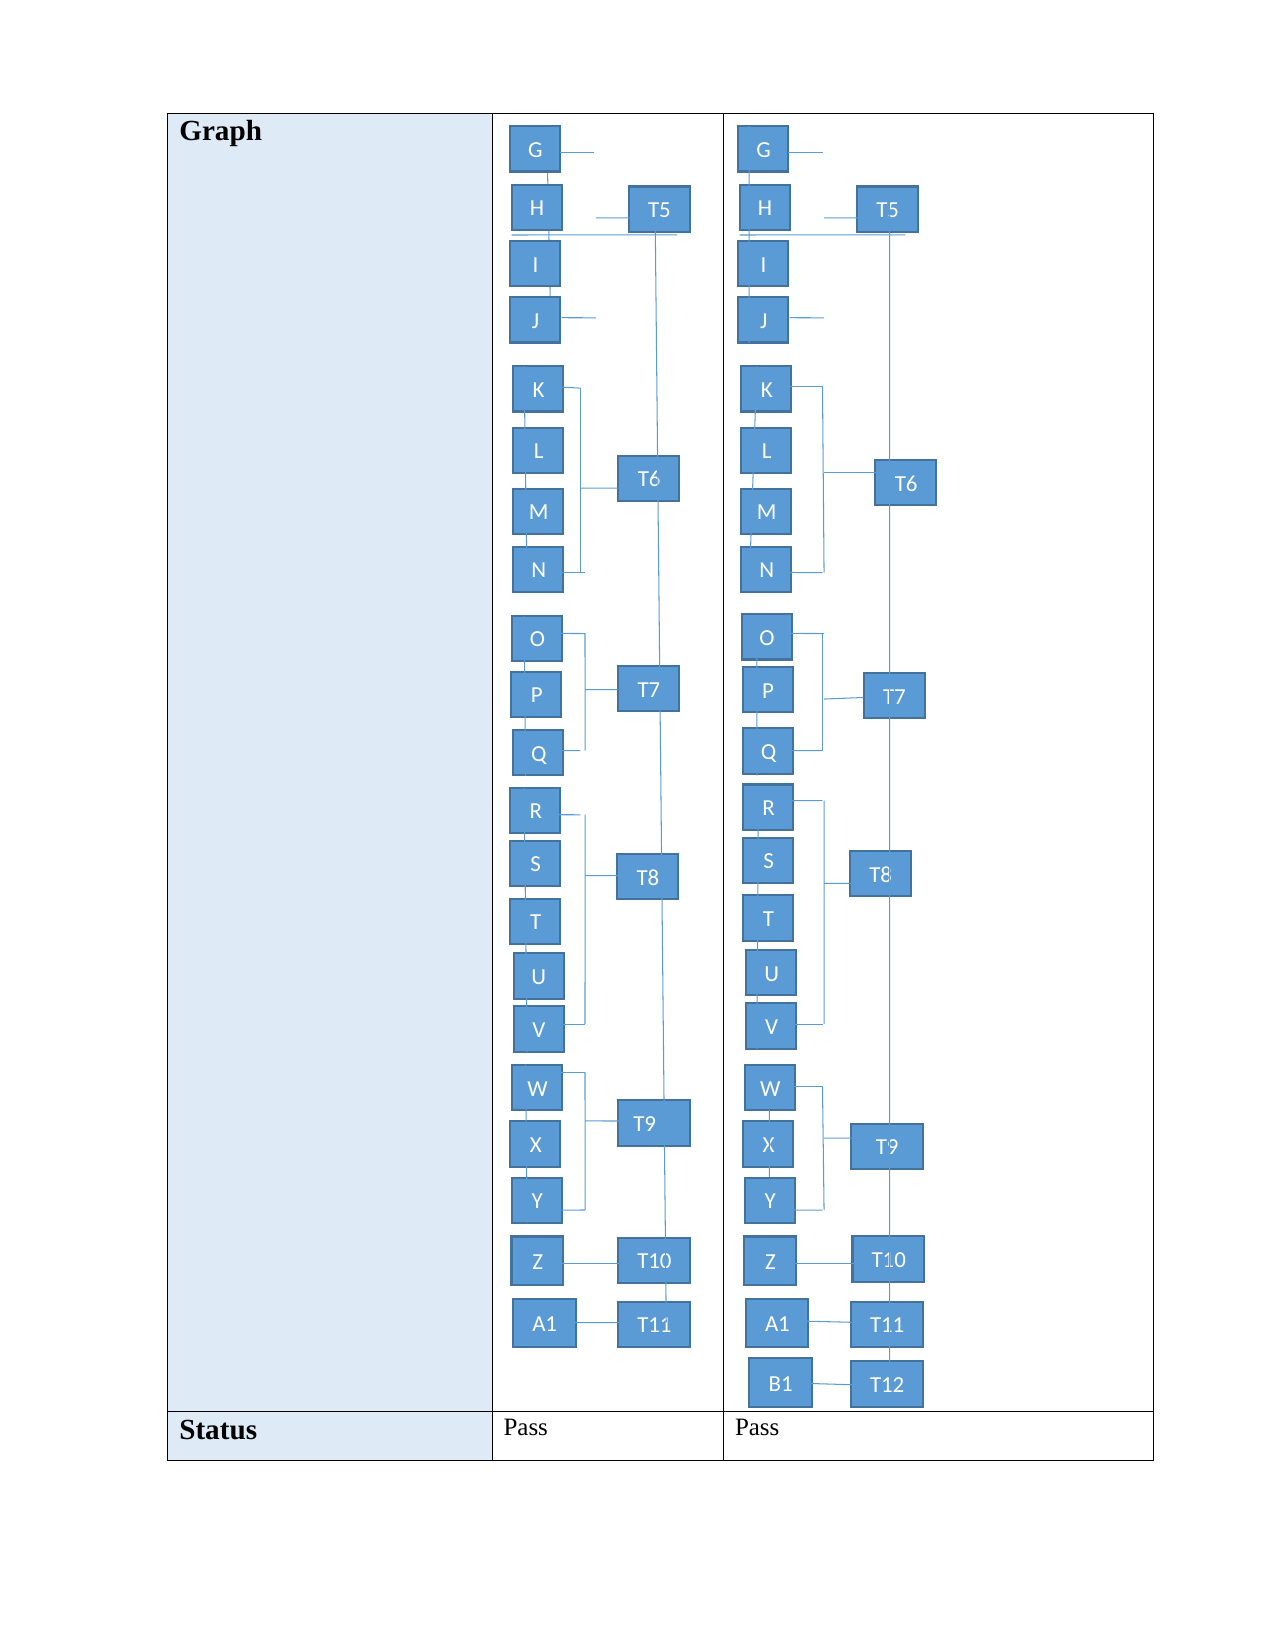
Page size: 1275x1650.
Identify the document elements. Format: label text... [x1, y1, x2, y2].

table_cell [724, 114, 1153, 1411]
table_cell Status [168, 1412, 492, 1460]
table_cell Pass [724, 1412, 1153, 1460]
table_cell Pass [493, 1412, 723, 1460]
table_cell Graph [168, 114, 492, 1411]
table_cell [493, 114, 723, 1411]
